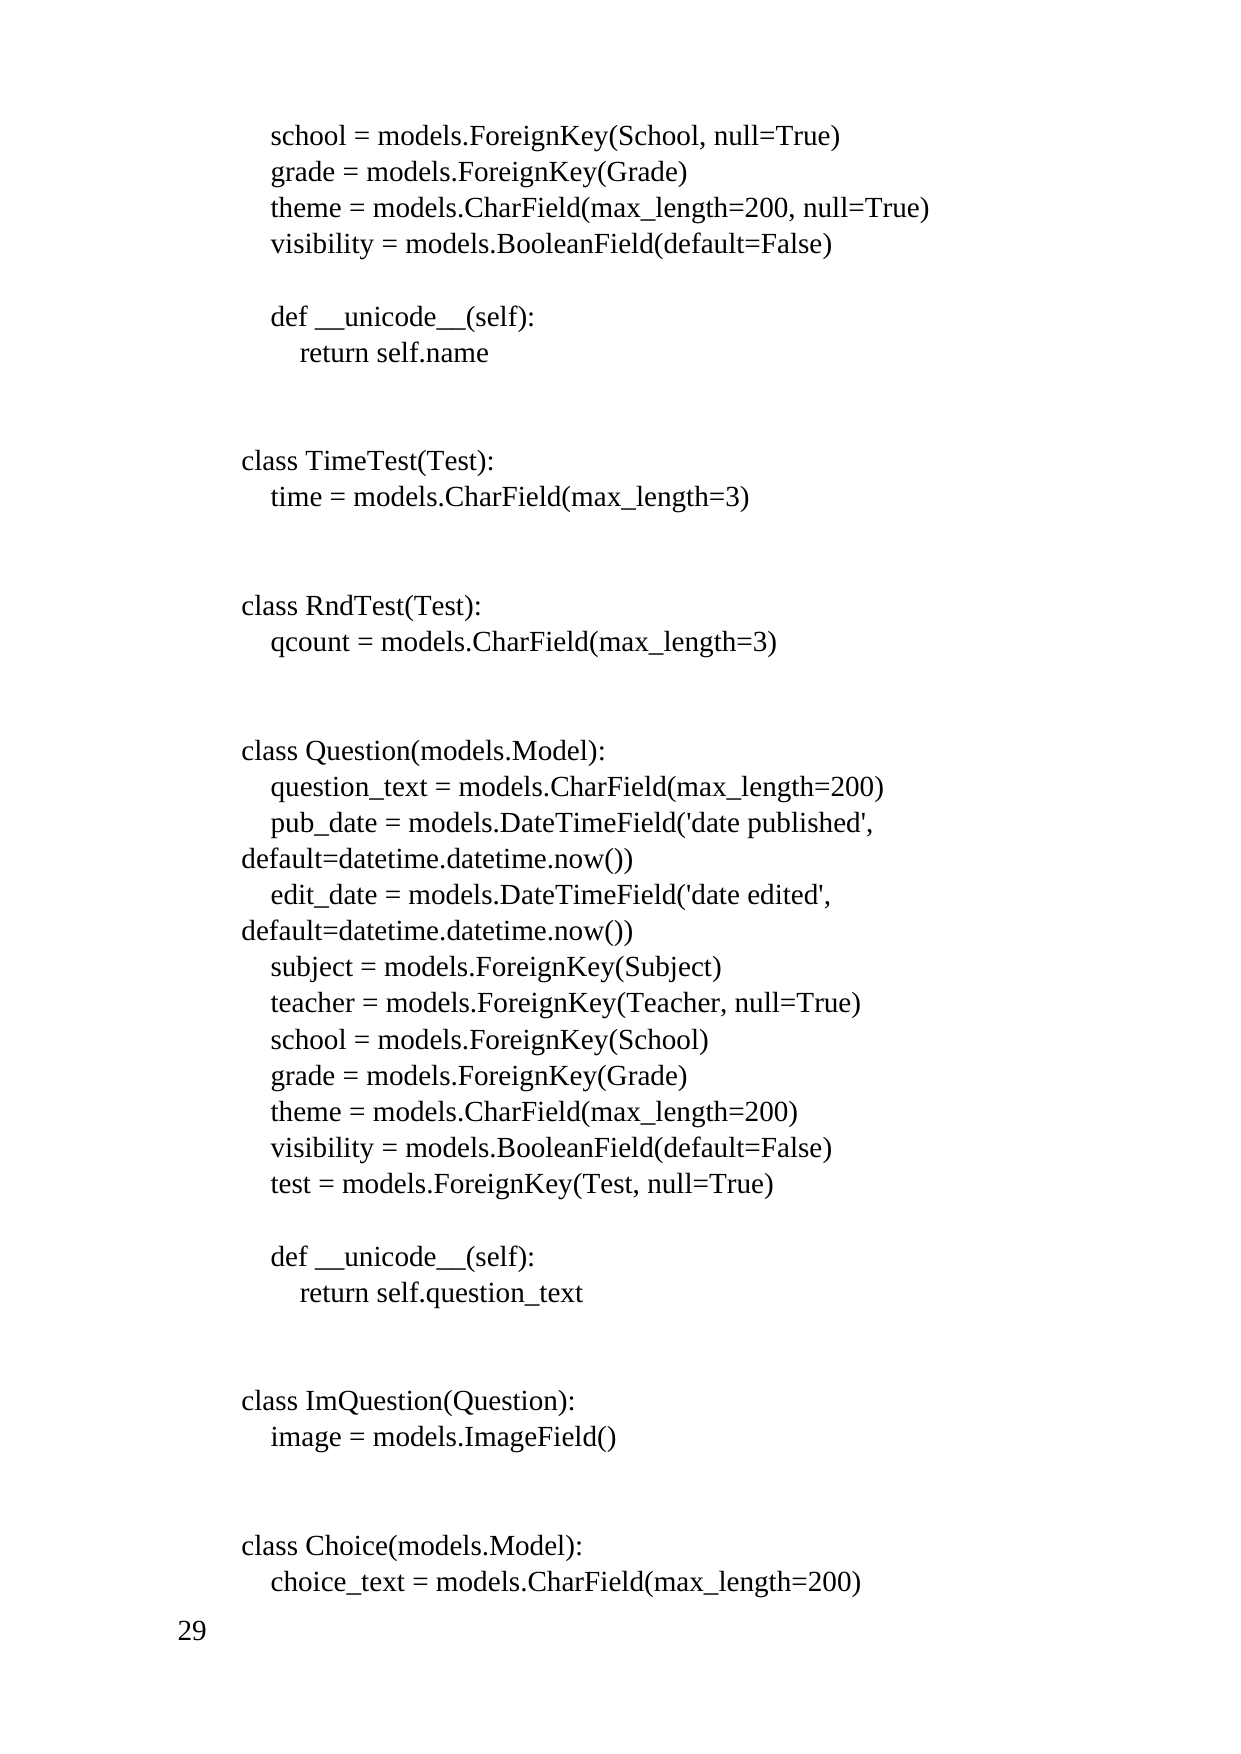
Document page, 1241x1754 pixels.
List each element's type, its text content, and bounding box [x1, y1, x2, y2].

list pub_date = models.DateTimeField('date published', default=datetime.datetime.now()) [241, 805, 1152, 874]
list subject = models.ForeignKey(Subject) [241, 949, 1152, 983]
list class Choice(models.Model): [241, 1528, 1152, 1561]
list class Question(models.Model): [241, 733, 1152, 766]
list class ImQuestion(Question): [241, 1383, 1152, 1417]
list def __unicode__(self): [241, 1239, 1152, 1272]
list time = models.CharField(max_length=3) [241, 479, 1152, 513]
list visibility = models.BooleanField(default=False) [241, 1130, 1152, 1164]
list return self.name [241, 335, 1152, 368]
list image = models.ImageField() [241, 1419, 1152, 1453]
list visibility = models.BooleanField(default=False) [241, 227, 1152, 260]
list choice_text = models.CharField(max_length=200) [241, 1564, 1152, 1597]
list edit_date = models.DateTimeField('date edited', default=datetime.datetime.now()) [241, 877, 1152, 947]
list theme = models.CharField(max_length=200) [241, 1094, 1152, 1128]
list teacher = models.ForeignKey(Teacher, null=True) [241, 986, 1152, 1019]
list grade = models.ForeignKey(Grade) [241, 1058, 1152, 1091]
list return self.question_text [241, 1275, 1152, 1308]
list test = models.ForeignKey(Test, null=True) [241, 1166, 1152, 1200]
list school = models.ForeignKey(School) [241, 1022, 1152, 1055]
list def __unicode__(self): [241, 299, 1152, 332]
list grade = models.ForeignKey(Grade) [241, 154, 1152, 188]
list class TimeTest(Test): [241, 443, 1152, 477]
list class RndTest(Test): [241, 588, 1152, 622]
list question_text = models.CharField(max_length=200) [241, 769, 1152, 802]
list school = models.ForeignKey(School, null=True) [241, 118, 1152, 152]
list qcount = models.CharField(max_length=3) [241, 624, 1152, 658]
list theme = models.CharField(max_length=200, null=True) [241, 190, 1152, 224]
